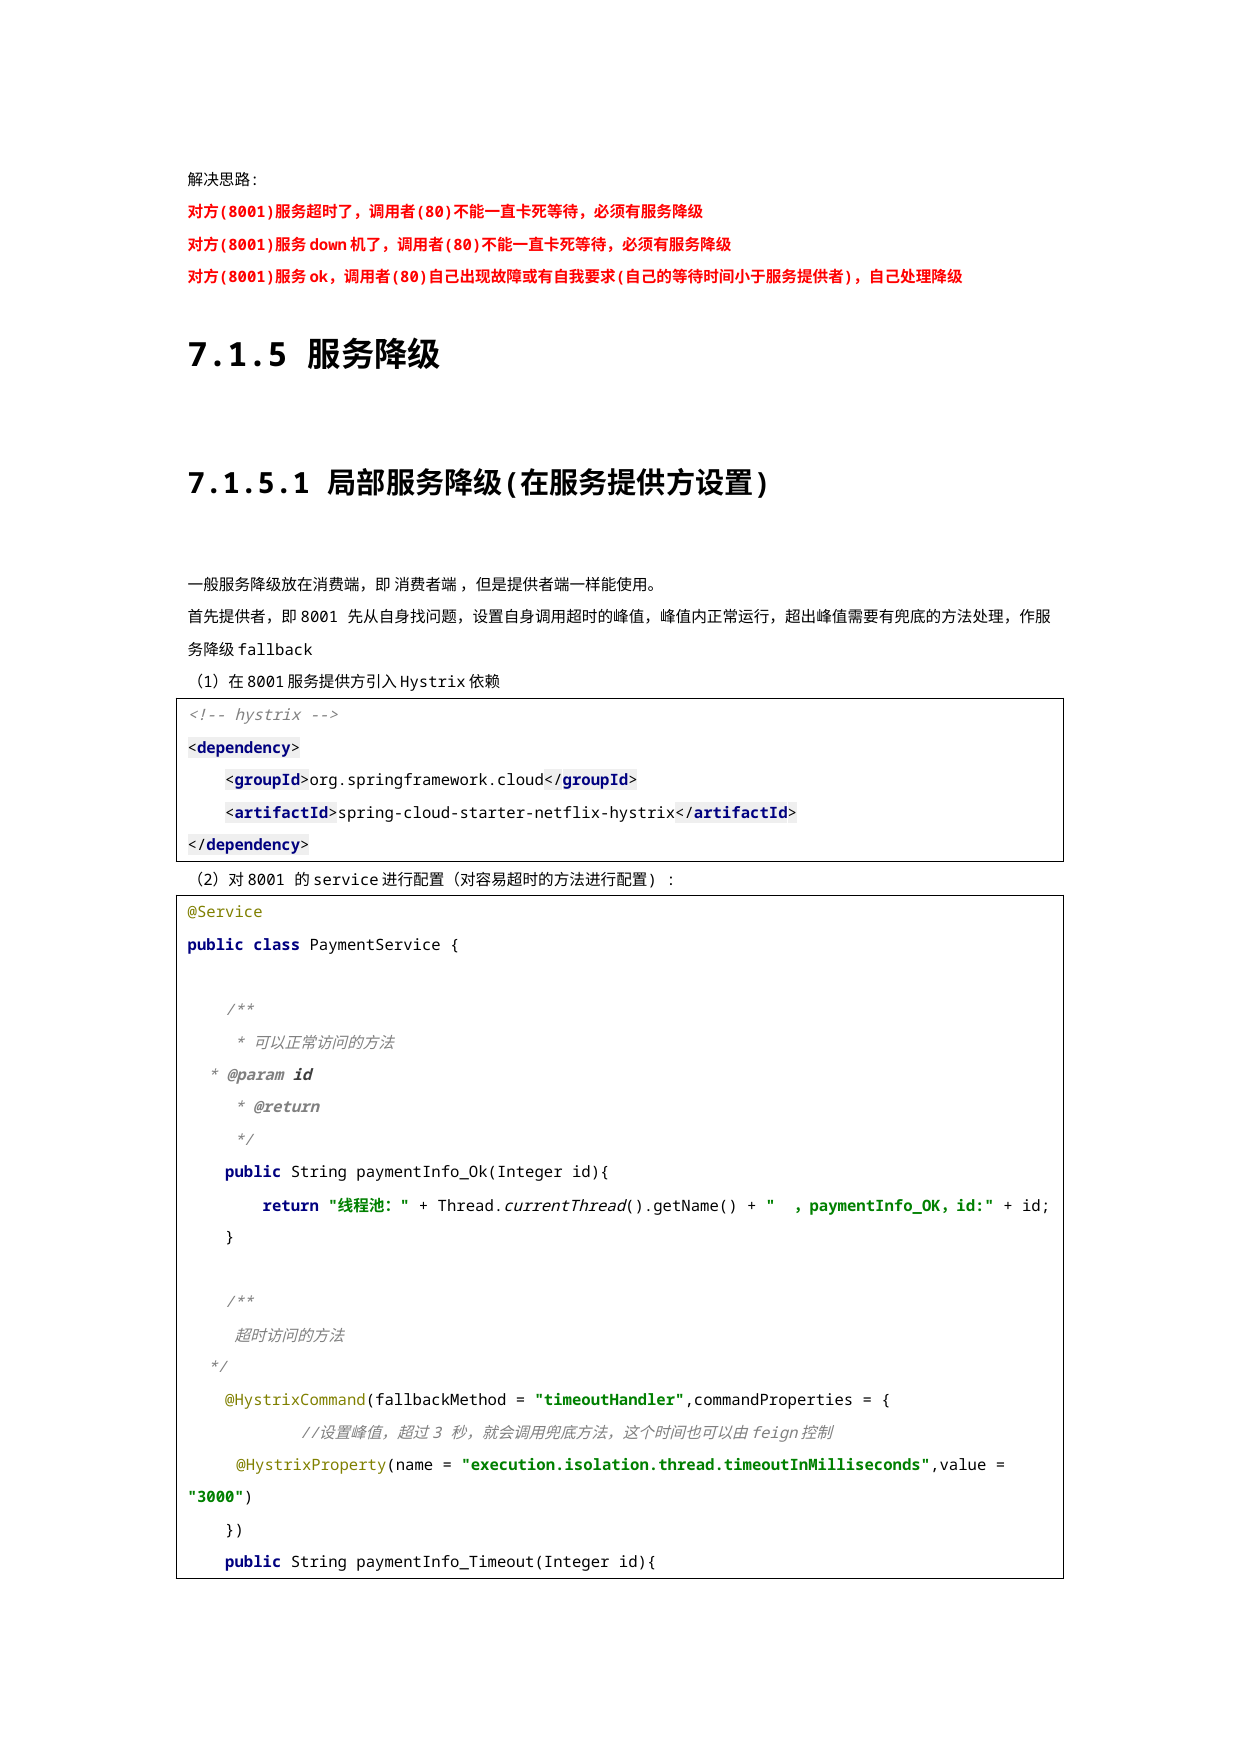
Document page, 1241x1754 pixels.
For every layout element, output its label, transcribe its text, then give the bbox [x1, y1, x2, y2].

text 对方(8001)服务ok，调用者(80)自己出现故障或有自我要求(自己的等待时间小于服务提供者)，自己处理降级 [187, 259, 1053, 292]
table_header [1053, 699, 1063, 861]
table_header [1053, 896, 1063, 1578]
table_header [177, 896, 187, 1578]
text 一般服务降级放在消费端，即 消费者端 ，但是提供者端一样能使用。 [187, 567, 1053, 600]
text （2）对 8001 的service进行配置（对容易超时的方法进行配置) : [187, 862, 1053, 894]
text （1）在8001服务提供方引入Hystrix依赖 [187, 665, 1053, 697]
text 对方(8001)服务超时了，调用者(80)不能一直卡死等待，必须有服务降级 [187, 194, 1053, 227]
text 解决思路: [187, 162, 1053, 194]
text 首先提供者，即8001 先从自身找问题，设置自身调用超时的峰值，峰值内正常运行，超出峰值需要有兜底的方法处理，作服务降级fallback [187, 600, 1053, 665]
subtitle 7.1.5.1 局部服务降级(在服务提供方设置) [187, 448, 1053, 513]
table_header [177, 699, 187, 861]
text 对方(8001)服务down机了，调用者(80)不能一直卡死等待，必须有服务降级 [187, 227, 1053, 259]
subtitle 7.1.5 服务降级 [187, 319, 1053, 384]
